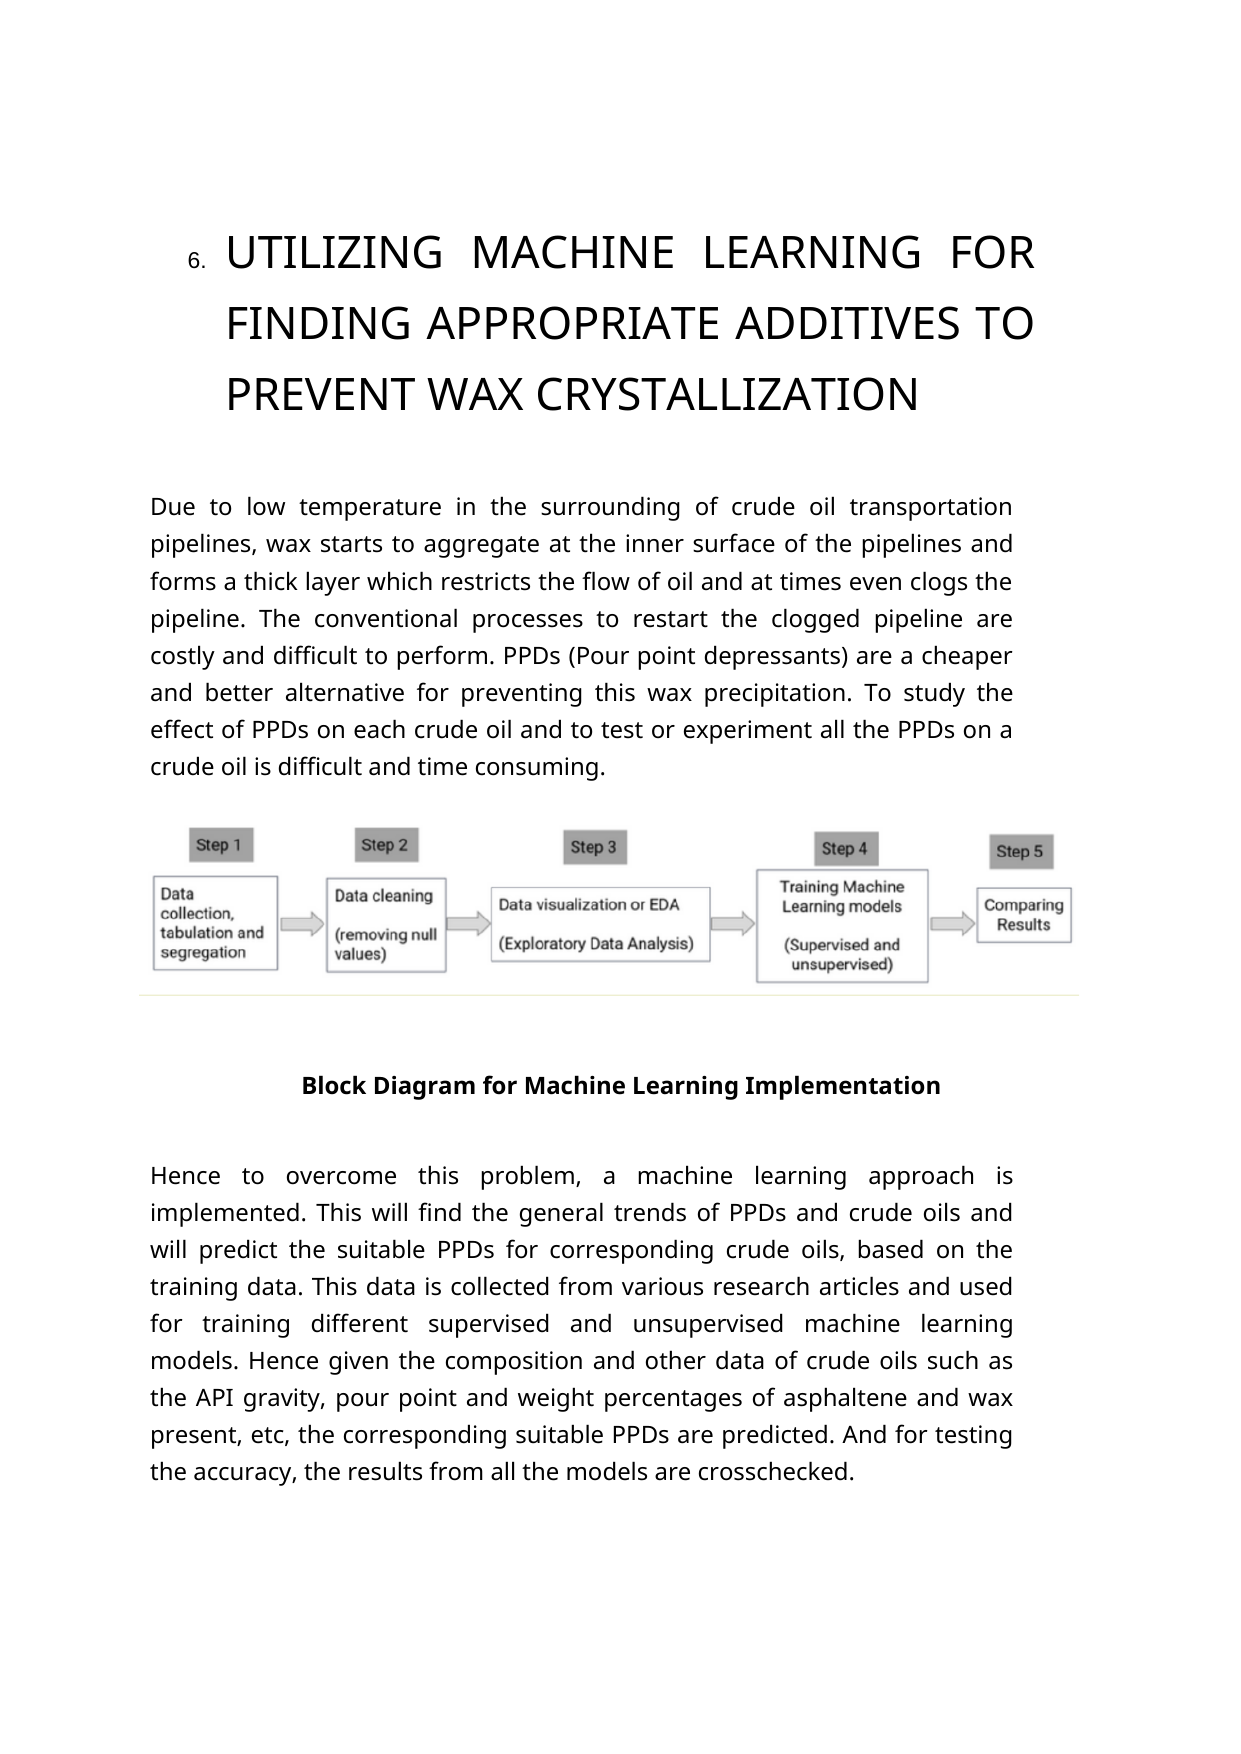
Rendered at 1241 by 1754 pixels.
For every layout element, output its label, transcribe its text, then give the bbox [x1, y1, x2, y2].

picture [139, 825, 1080, 996]
text Hence to overcome this problem, a machine learning approach is implemented. This will find the general trends of PPDs and crude oils and will predict the suitable PPDs for corresponding crude oils, based on the training data. This data is collected from various research articles and used for training different supervised and unsupervised machine learning models. Hence given the composition and other data of crude oils such as the API gravity, pour point and weight percentages of asphaltene and wax present, etc, the corresponding suitable PPDs are predicted. And for testing the accuracy, the results from all the models are crosschecked. [150, 1158, 1015, 1488]
text Block Diagram for Machine Learning Implementation [271, 996, 972, 1101]
list UTILIZING MACHINE LEARNING FOR FINDING APPROPRIATE ADDITIVES TO PREVENT WAX CRYSTALLIZATION [187, 221, 1036, 423]
text Due to low temperature in the surrounding of crude oil transportation pipelines, wax starts to aggregate at the inner surface of the pipelines and forms a thick layer which restricts the flow of oil and at times even clogs the pipeline. The conventional processes to restart the clogged pipeline are costly and difficult to perform. PPDs (Pour point depressants) are a cheaper and better alternative for preventing this wax precipitation. To study the effect of PPDs on each crude oil and to test or experiment all the PPDs on a crude oil is difficult and time consuming. [150, 490, 1015, 782]
